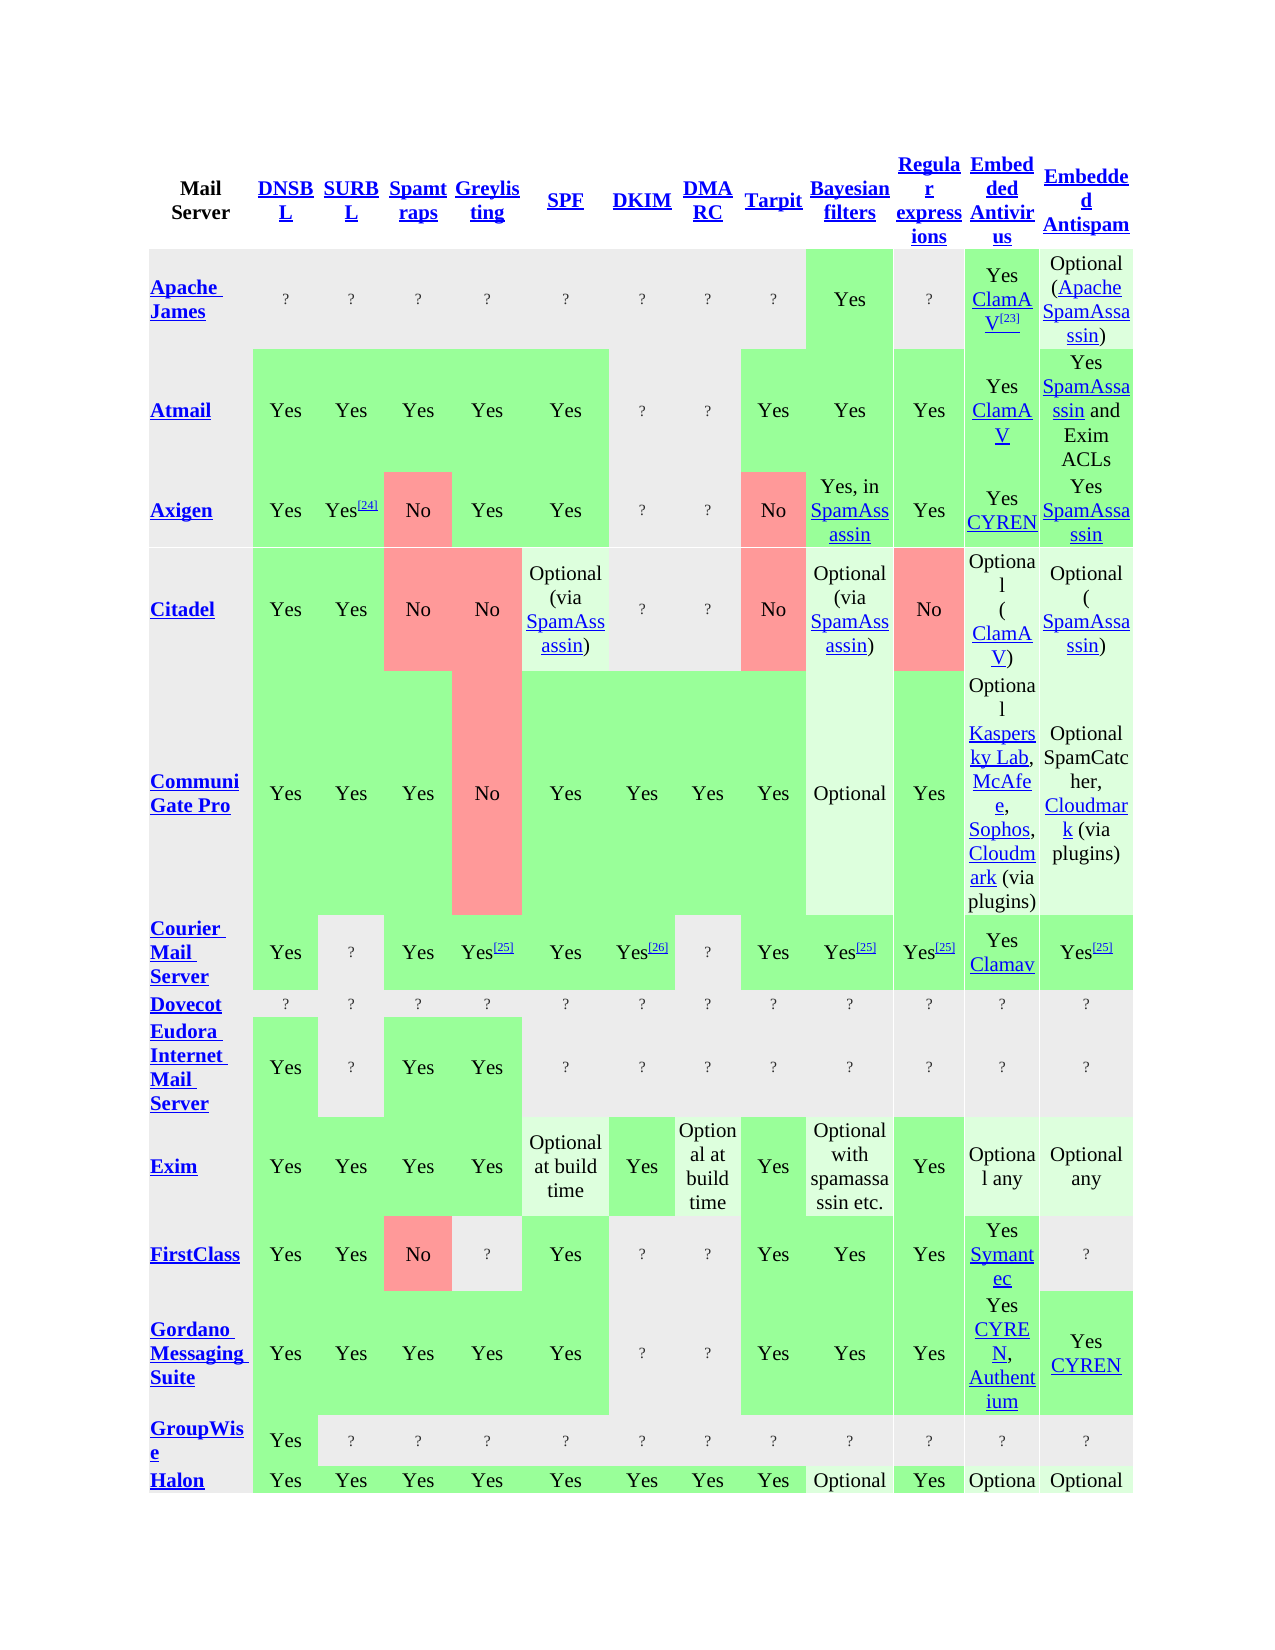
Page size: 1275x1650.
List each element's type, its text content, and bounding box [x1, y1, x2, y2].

text Antispam features [150, 785, 1125, 828]
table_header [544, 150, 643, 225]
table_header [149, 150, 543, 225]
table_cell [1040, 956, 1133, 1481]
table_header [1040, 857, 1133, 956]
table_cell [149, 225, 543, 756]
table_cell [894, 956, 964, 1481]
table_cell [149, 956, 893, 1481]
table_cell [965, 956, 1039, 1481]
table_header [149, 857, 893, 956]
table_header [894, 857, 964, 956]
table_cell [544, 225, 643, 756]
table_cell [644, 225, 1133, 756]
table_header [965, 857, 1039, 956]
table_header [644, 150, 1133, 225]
